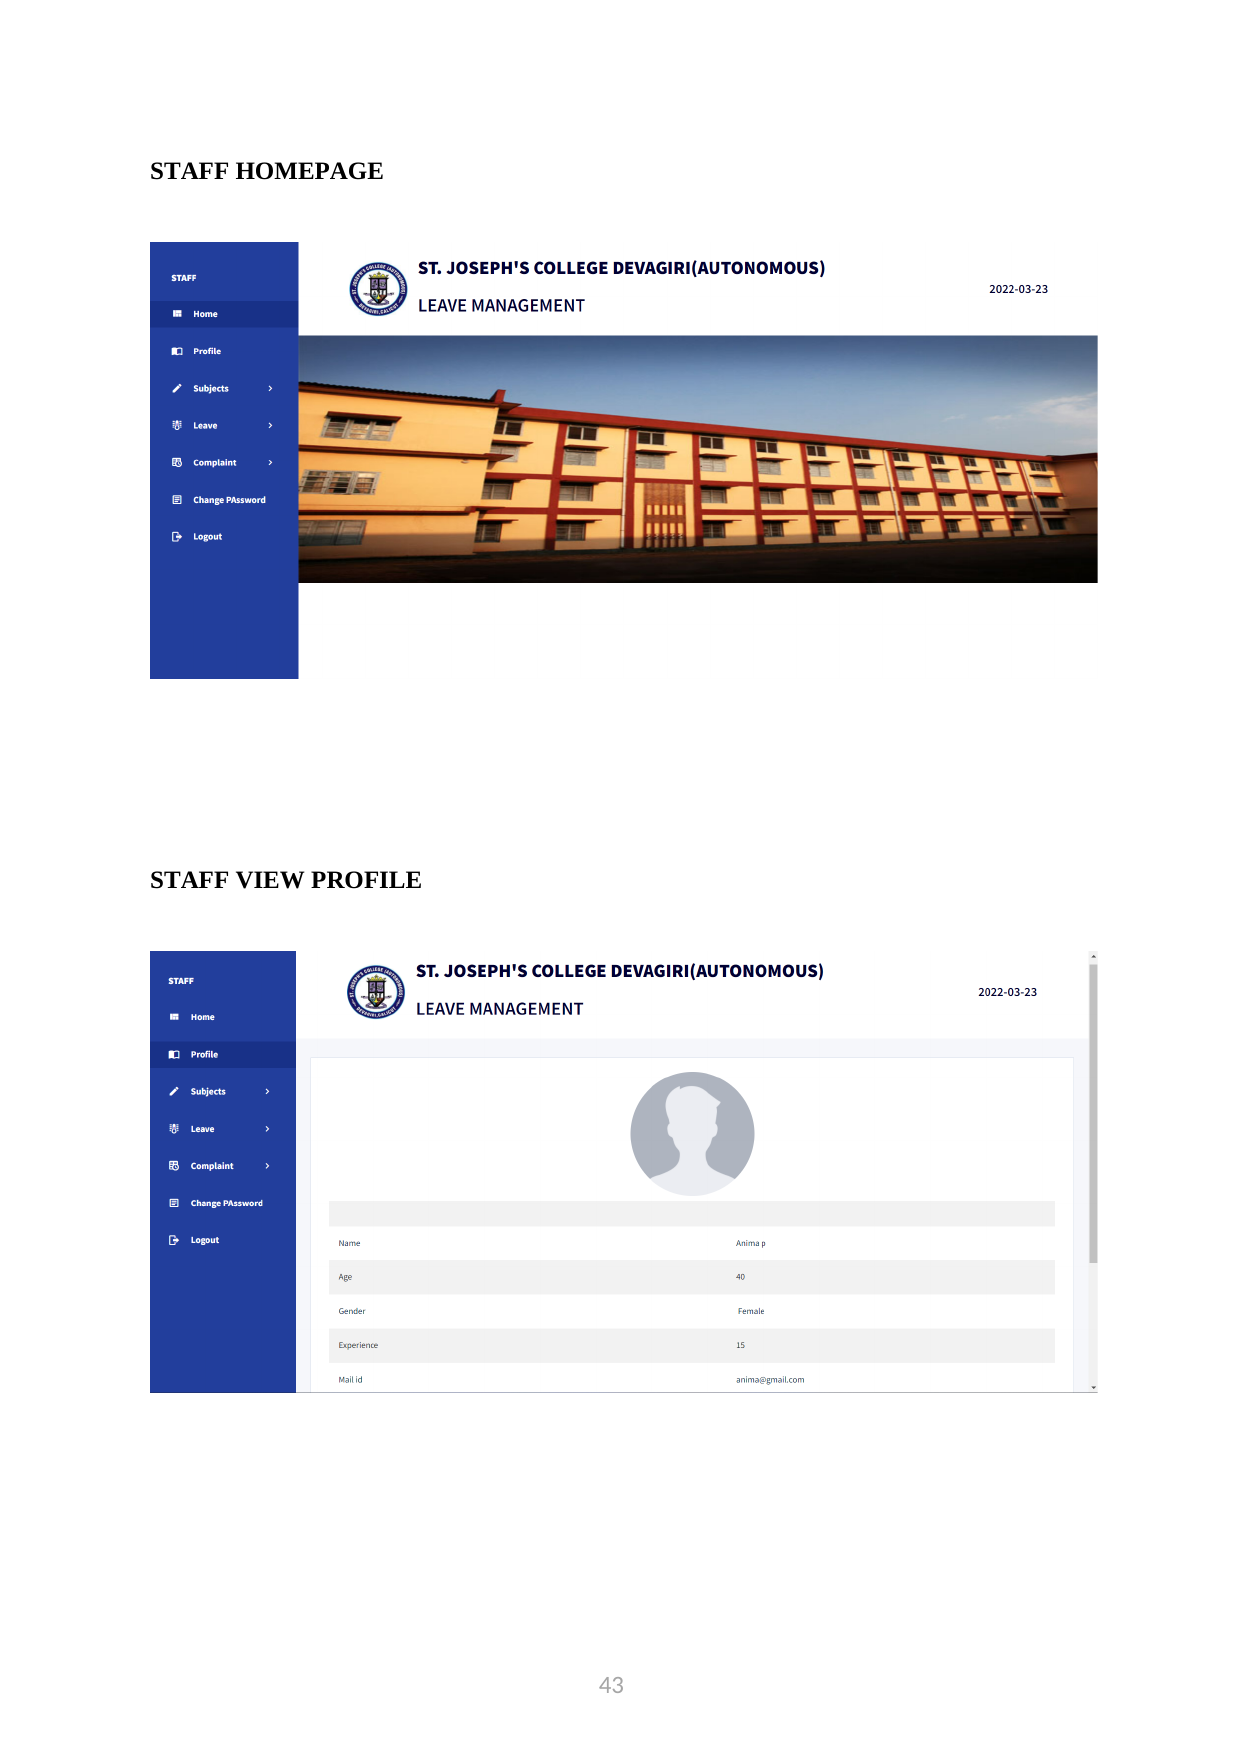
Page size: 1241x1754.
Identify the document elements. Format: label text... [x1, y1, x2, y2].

picture [150, 951, 1098, 1393]
picture [150, 242, 1098, 679]
text STAFF HOMEPAGE [150, 156, 1096, 185]
text STAFF VIEW PROFILE [150, 865, 1096, 894]
